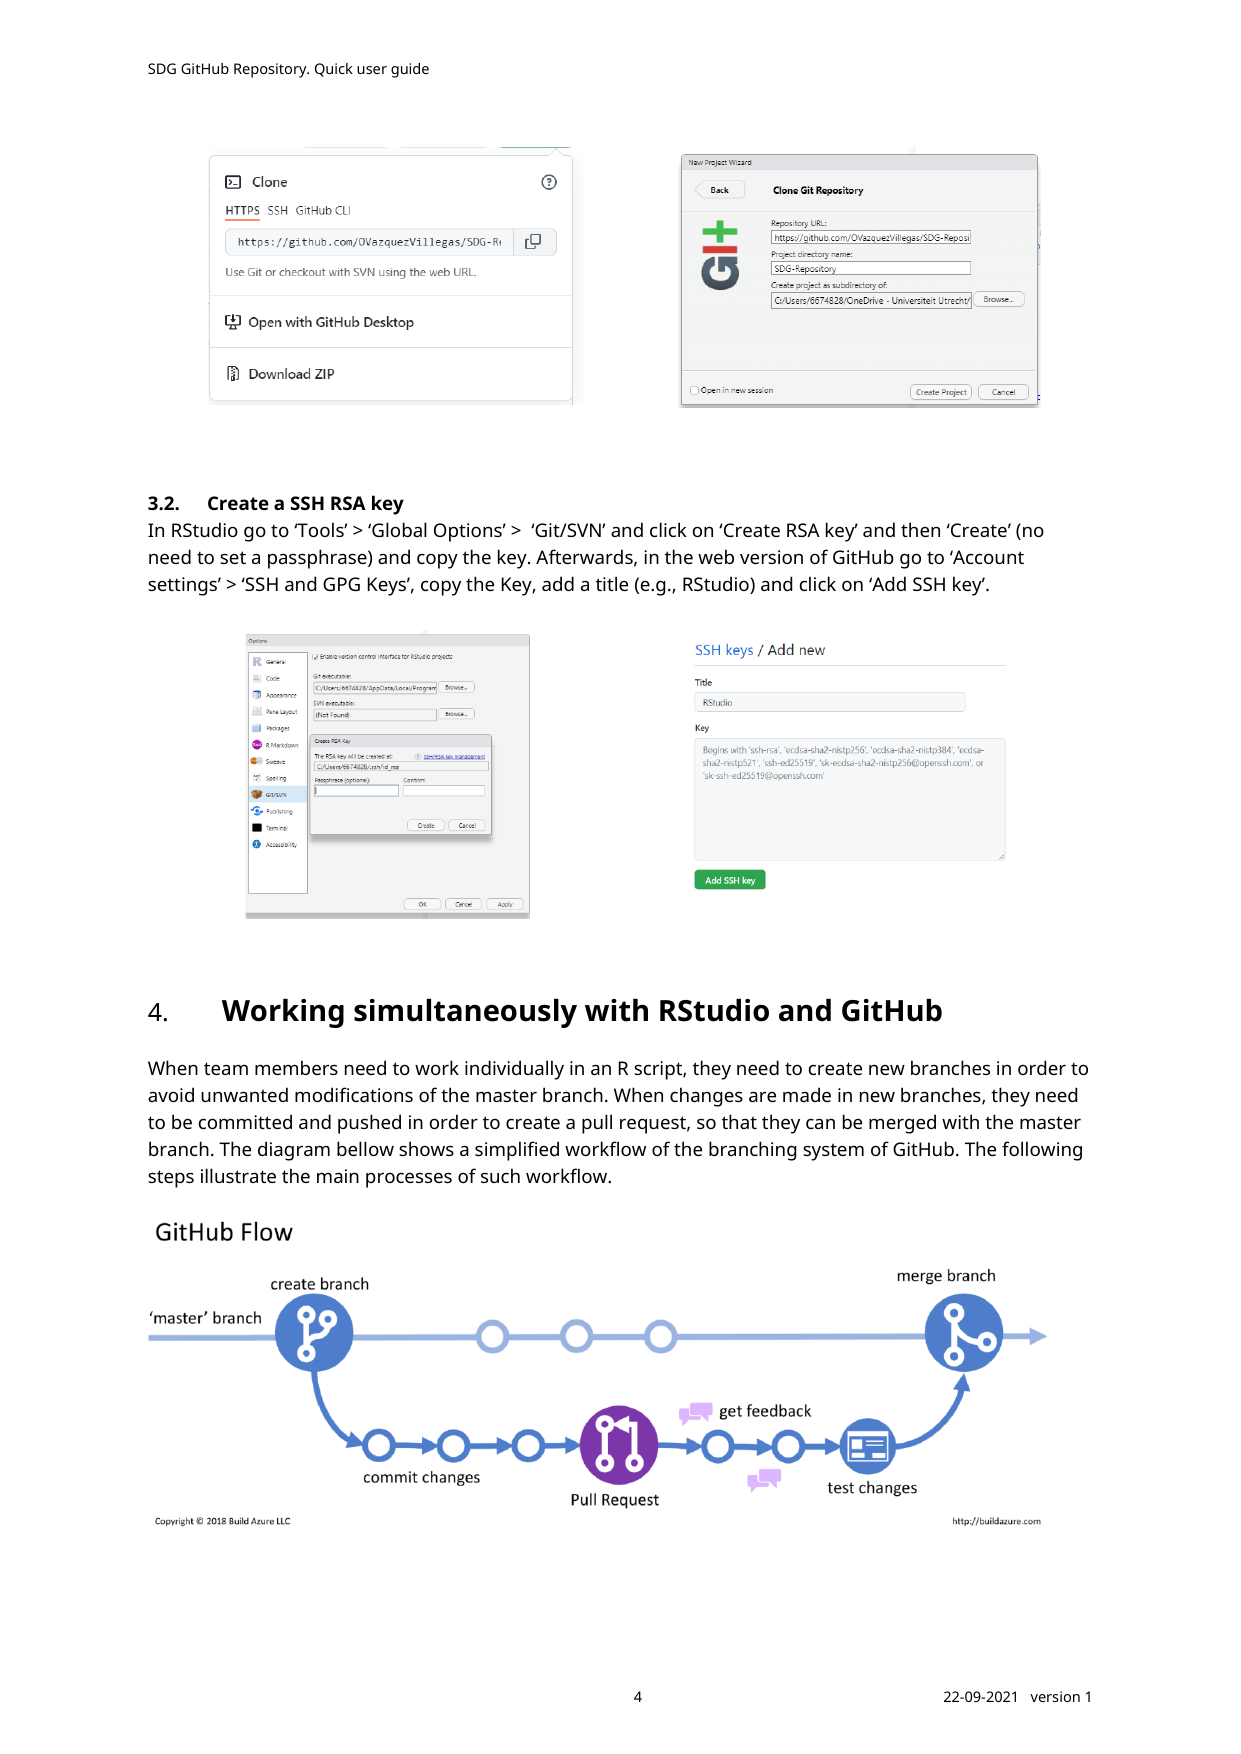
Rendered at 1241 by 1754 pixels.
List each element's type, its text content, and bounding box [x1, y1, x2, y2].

table_cell [148, 148, 619, 459]
text When team members need to work individually in an R script, they need to create new branches in order to avoid unwanted modifications of the master branch. When changes are made in new branches, they need to be committed and pushed in order to create a pull request, so that they can be merged with the master branch. The diagram bellow shows a simplified workflow of the branching system of GitHub. The following steps illustrate the main processes of such workflow. [148, 1054, 1092, 1189]
picture [678, 147, 1041, 408]
text Working simultaneously with RStudio and GitHub [148, 999, 1092, 1027]
table_header [148, 624, 619, 945]
table_header [619, 624, 1091, 945]
table_cell [619, 148, 1091, 459]
picture [147, 1215, 1050, 1527]
picture [245, 630, 530, 919]
text In RStudio go to ‘Tools’ > ‘Global Options’ > ‘Git/SVN’ and click on ‘Create RSA key’ and then ‘Create’ (no need to set a passphrase) and copy the key. Afterwards, in the web version of GitHub go to ‘Account settings’ > ‘SSH and GPG Keys’, copy the Key, add a title (e.g., RStudio) and click on ‘Add SSH key’. [148, 516, 1092, 597]
text Create a SSH RSA key [148, 490, 1092, 516]
picture [208, 147, 585, 405]
picture [686, 630, 1019, 909]
